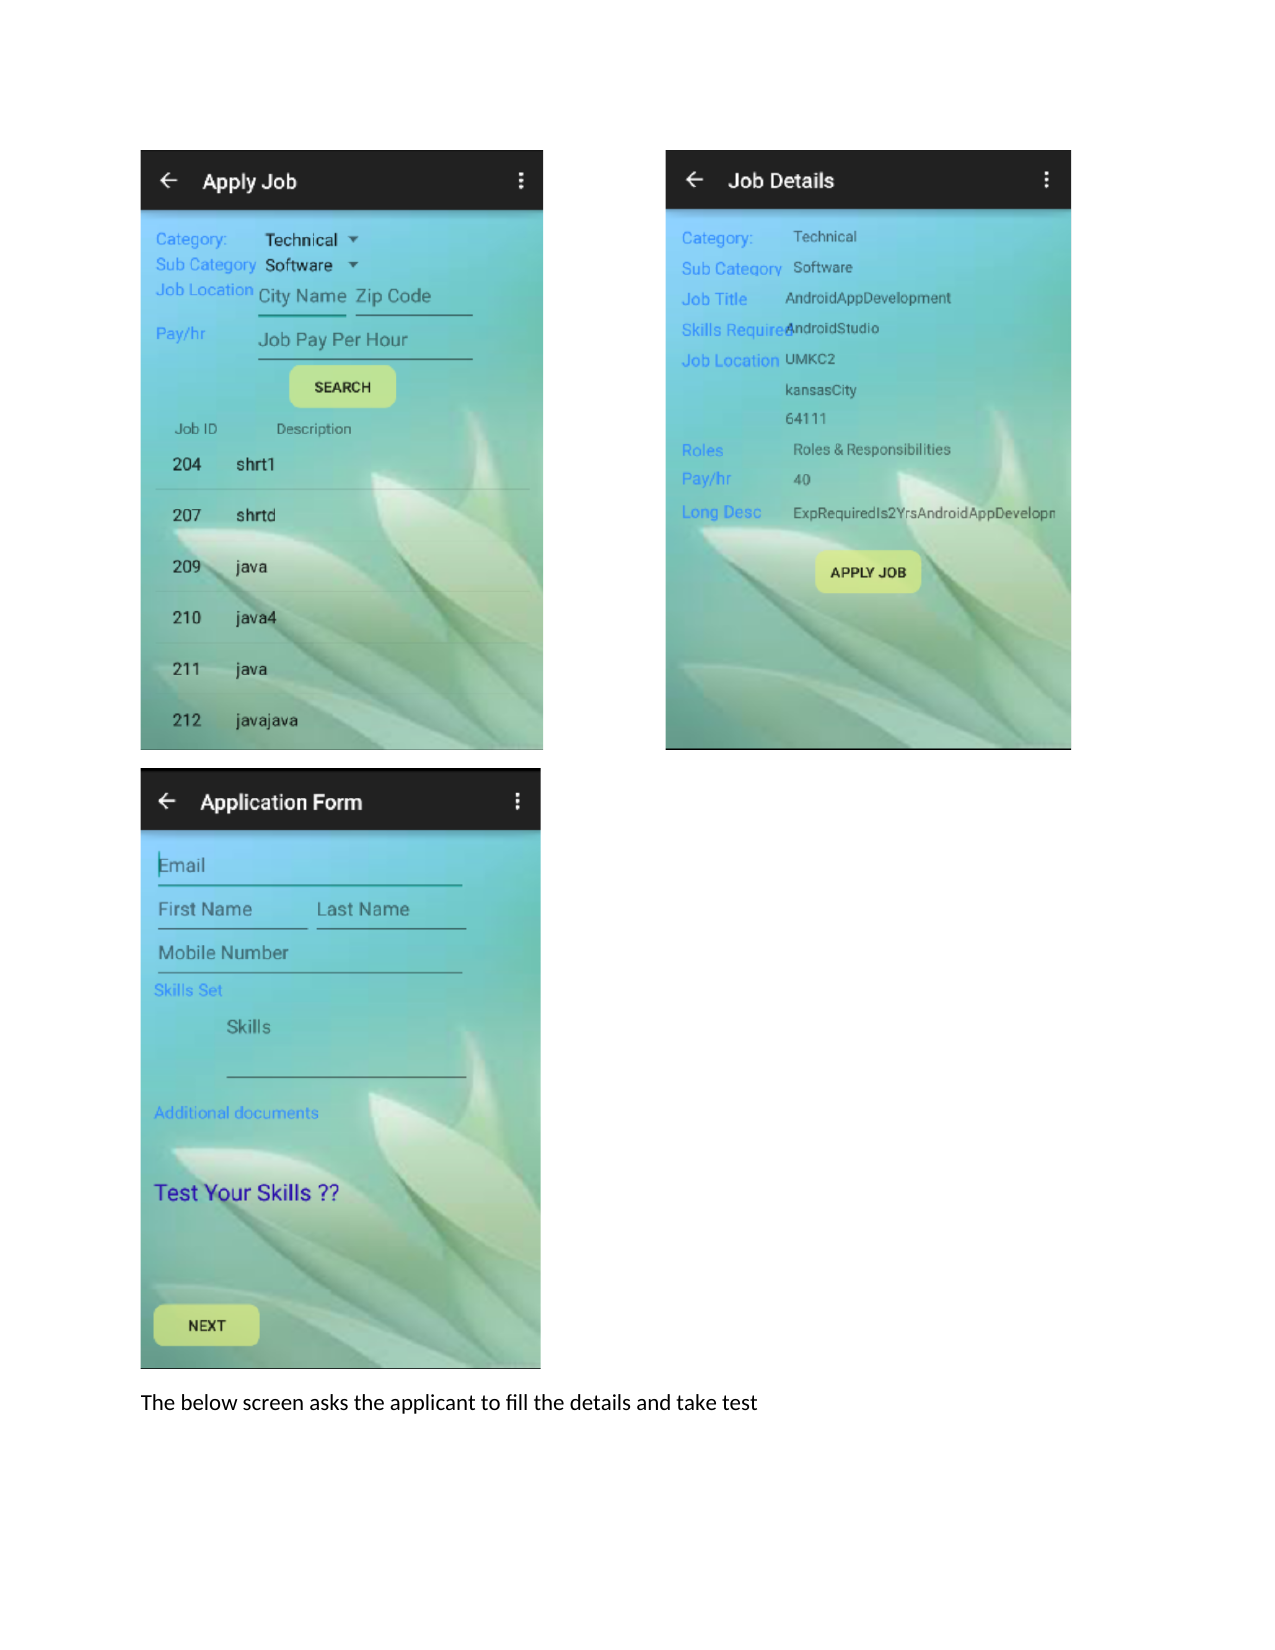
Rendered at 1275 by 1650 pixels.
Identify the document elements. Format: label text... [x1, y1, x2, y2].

text The below screen asks the applicant to fill the details and take test [141, 1388, 1125, 1416]
picture [665, 150, 1072, 750]
picture [140, 150, 544, 750]
picture [140, 768, 541, 1369]
